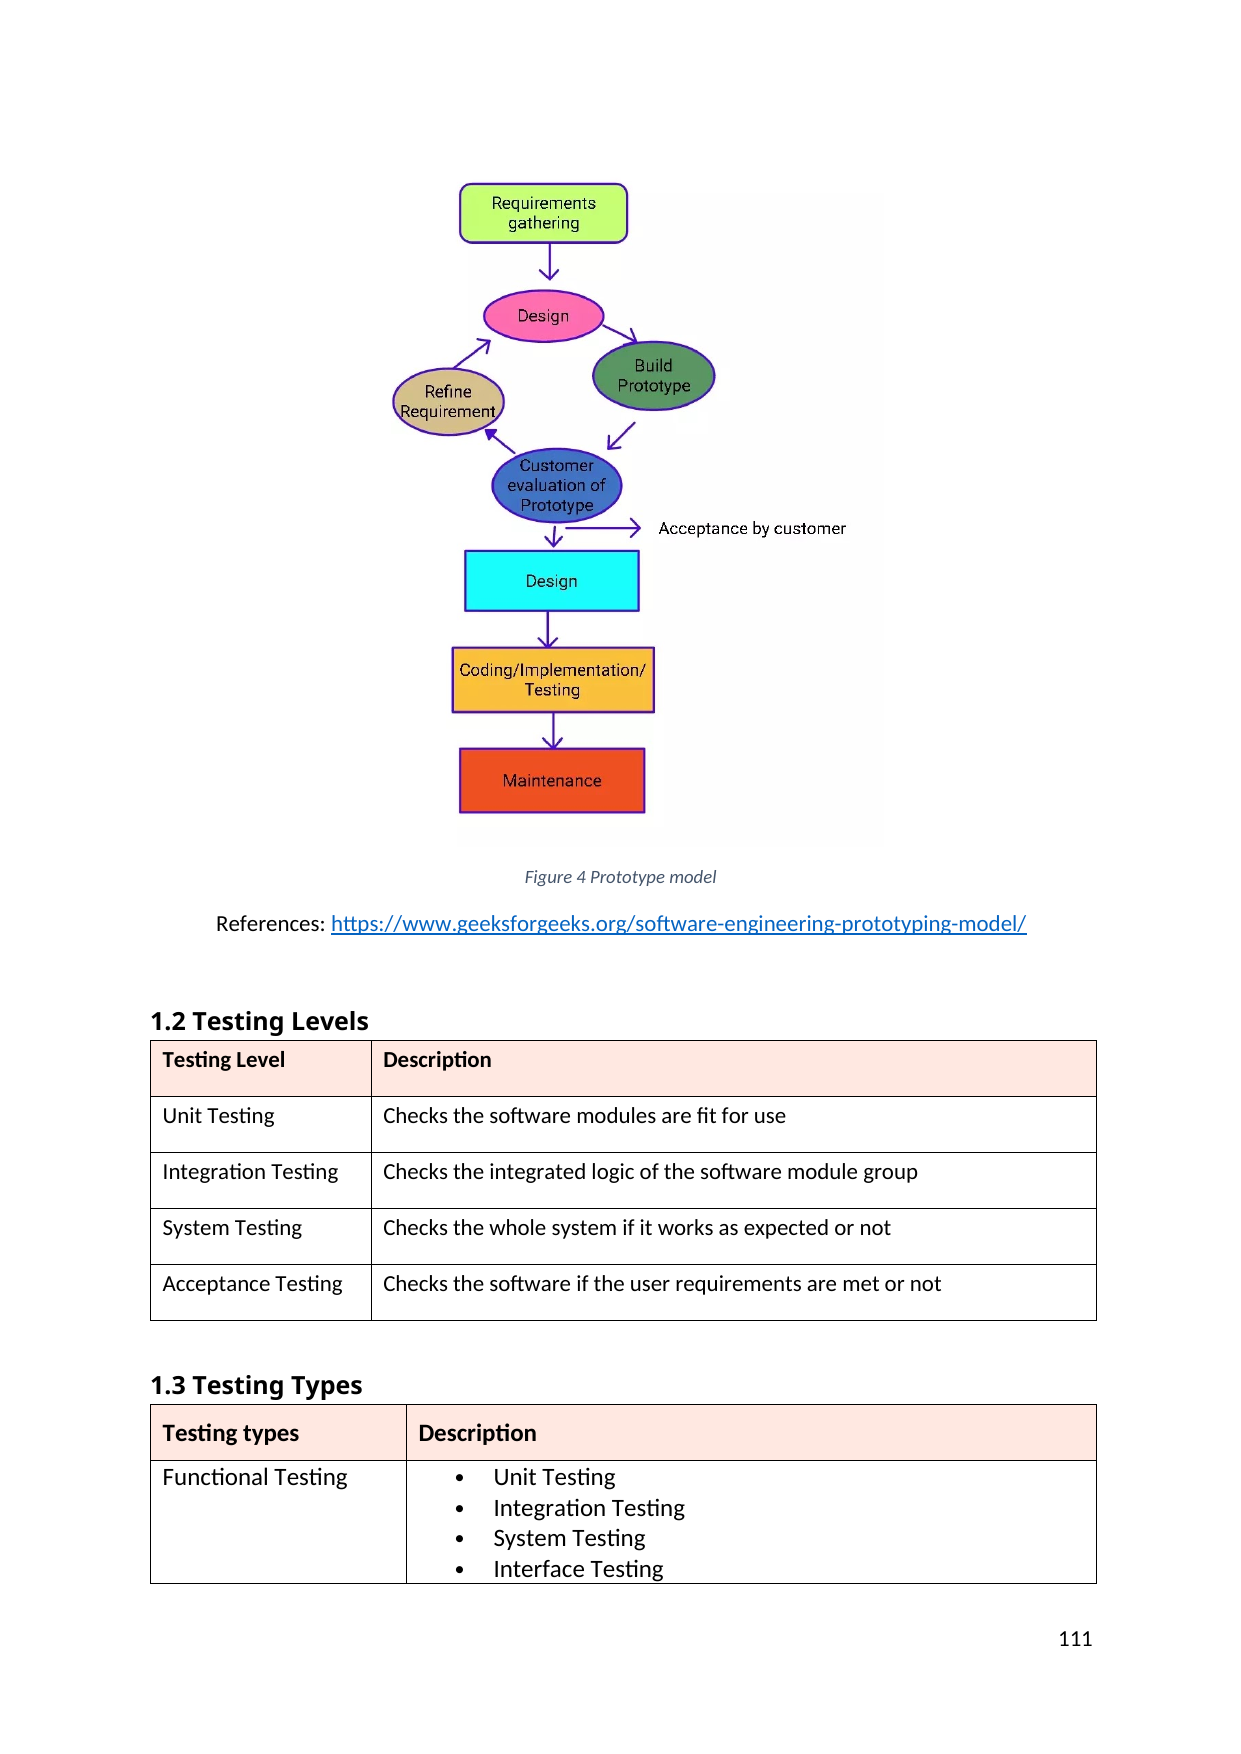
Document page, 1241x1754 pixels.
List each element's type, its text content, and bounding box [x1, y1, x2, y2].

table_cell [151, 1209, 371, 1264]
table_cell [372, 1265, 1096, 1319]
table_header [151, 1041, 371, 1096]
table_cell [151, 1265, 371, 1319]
picture [358, 150, 885, 847]
subtitle 1.2 Testing Levels [150, 1003, 1093, 1037]
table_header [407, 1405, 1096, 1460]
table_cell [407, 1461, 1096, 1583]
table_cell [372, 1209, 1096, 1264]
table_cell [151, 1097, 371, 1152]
subtitle 1.3 Testing Types [150, 1367, 1093, 1402]
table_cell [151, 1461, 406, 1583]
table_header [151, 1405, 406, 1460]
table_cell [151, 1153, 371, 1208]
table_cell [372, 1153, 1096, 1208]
text References: https://www.geeksforgeeks.org/software-engineering-prototyping-model/ [150, 909, 1093, 937]
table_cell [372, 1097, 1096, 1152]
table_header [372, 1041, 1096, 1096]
